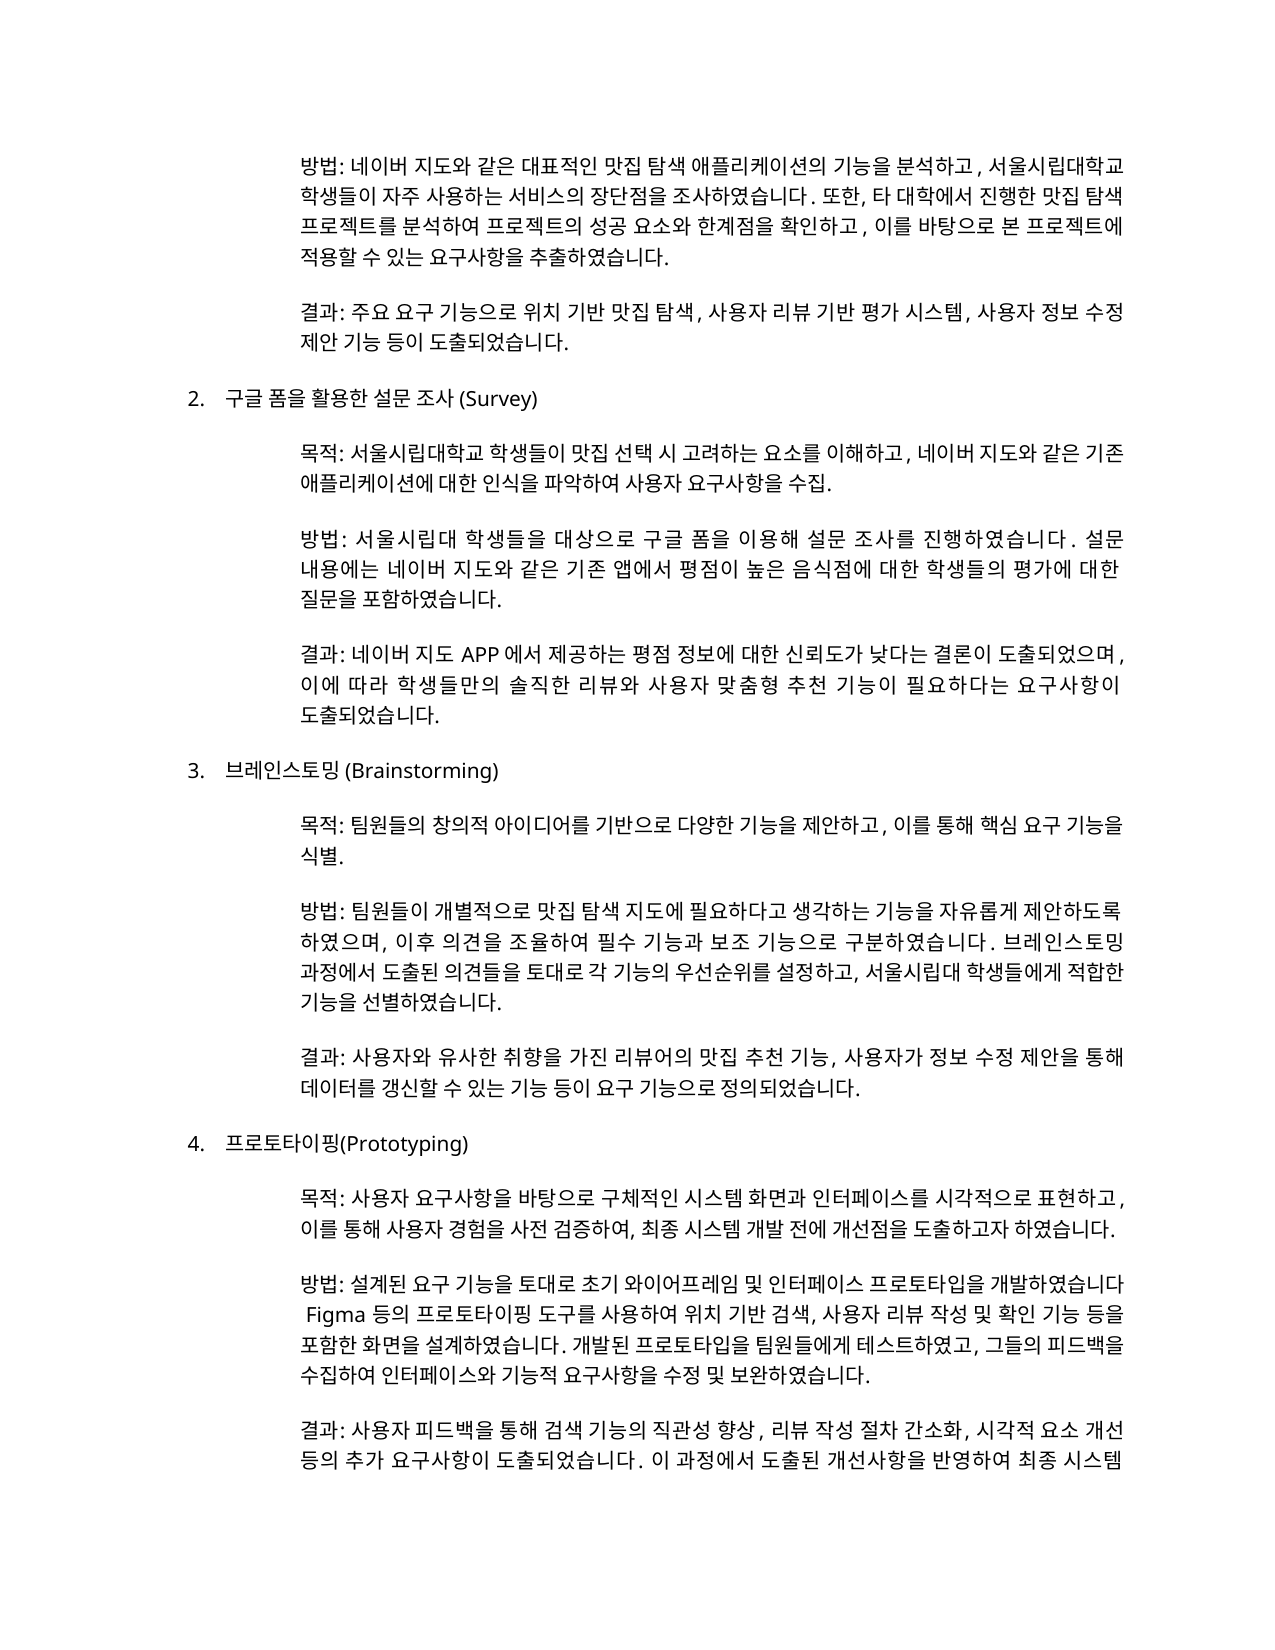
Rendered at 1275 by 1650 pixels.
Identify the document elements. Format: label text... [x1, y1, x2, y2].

text 결과: 주요 요구 기능으로 위치 기반 맛집 탐색, 사용자 리뷰 기반 평가 시스템, 사용자 정보 수정 제안 기능 등이 도출되었습니다. [300, 296, 1125, 357]
text 방법: 팀원들이 개별적으로 맛집 탐색 지도에 필요하다고 생각하는 기능을 자유롭게 제안하도록 하였으며, 이후 의견을 조율하여 필수 기능과 보조 기능으로 구분하였습니다. 브레인스토밍 과정에서 도출된 의견들을 토대로 각 기능의 우선순위를 설정하고, 서울시립대 학생들에게 적합한 기능을 선별하였습니다. [300, 895, 1125, 1017]
text 결과: 사용자와 유사한 취향을 가진 리뷰어의 맛집 추천 기능, 사용자가 정보 수정 제안을 통해 데이터를 갱신할 수 있는 기능 등이 요구 기능으로 정의되었습니다. [300, 1042, 1125, 1102]
list 브레인스토밍 (Brainstorming) [187, 754, 1125, 785]
text 방법: 설계된 요구 기능을 토대로 초기 와이어프레임 및 인터페이스 프로토타입을 개발하였습니다. Figma 등의 프로토타이핑 도구를 사용하여 위치 기반 검색, 사용자 리뷰 작성 및 확인 기능 등을 포함한 화면을 설계하였습니다. 개발된 프로토타입을 팀원들에게 테스트하였고, 그들의 피드백을 수집하여 인터페이스와 기능적 요구사항을 수정 및 보완하였습니다. [300, 1268, 1125, 1389]
text 방법: 서울시립대 학생들을 대상으로 구글 폼을 이용해 설문 조사를 진행하였습니다. 설문 내용에는 네이버 지도와 같은 기존 앱에서 평점이 높은 음식점에 대한 학생들의 평가에 대한 질문을 포함하였습니다. [300, 523, 1125, 614]
text 목적: 사용자 요구사항을 바탕으로 구체적인 시스템 화면과 인터페이스를 시각적으로 표현하고, 이를 통해 사용자 경험을 사전 검증하여, 최종 시스템 개발 전에 개선점을 도출하고자 하였습니다. [300, 1183, 1125, 1243]
text 목적: 서울시립대학교 학생들이 맛집 선택 시 고려하는 요소를 이해하고, 네이버 지도와 같은 기존 애플리케이션에 대한 인식을 파악하여 사용자 요구사항을 수집. [300, 437, 1125, 498]
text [300, 1414, 1125, 1475]
list 프로토타이핑(Prototyping) [187, 1127, 1125, 1158]
text 목적: 팀원들의 창의적 아이디어를 기반으로 다양한 기능을 제안하고, 이를 통해 핵심 요구 기능을 식별. [300, 810, 1125, 870]
list 구글 폼을 활용한 설문 조사 (Survey) [187, 382, 1125, 412]
text 결과: 네이버 지도 APP에서 제공하는 평점 정보에 대한 신뢰도가 낮다는 결론이 도출되었으며, 이에 따라 학생들만의 솔직한 리뷰와 사용자 맞춤형 추천 기능이 필요하다는 요구사항이 도출되었습니다. [300, 639, 1125, 729]
text 방법: 네이버 지도와 같은 대표적인 맛집 탐색 애플리케이션의 기능을 분석하고, 서울시립대학교 학생들이 자주 사용하는 서비스의 장단점을 조사하였습니다. 또한, 타 대학에서 진행한 맛집 탐색 프로젝트를 분석하여 프로젝트의 성공 요소와 한계점을 확인하고, 이를 바탕으로 본 프로젝트에 적용할 수 있는 요구사항을 추출하였습니다. [300, 150, 1125, 271]
